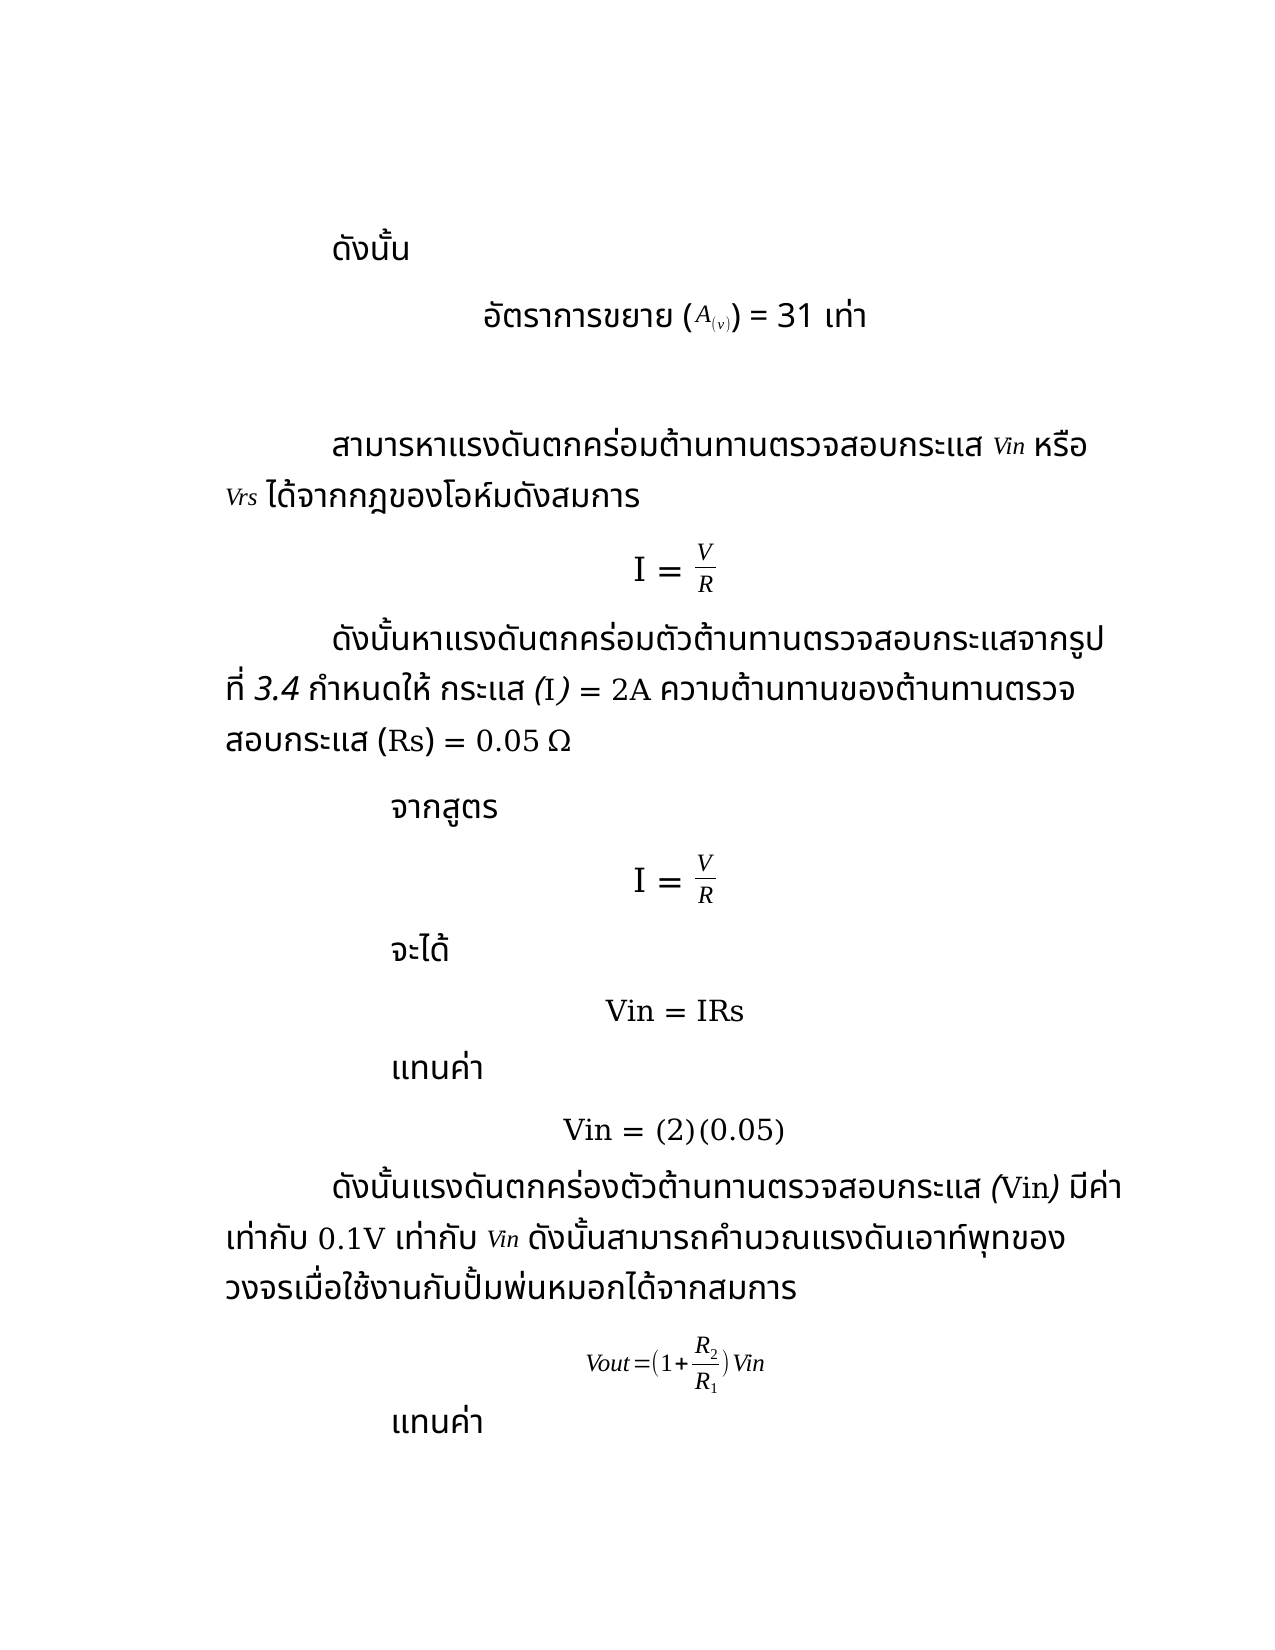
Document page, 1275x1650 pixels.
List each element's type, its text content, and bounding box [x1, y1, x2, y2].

text ดังนั้นหาแรงดันตกคร่อมตัวต้านทานตรวจสอบกระแสจากรูปที่ 3.4 กำหนดให้ กระแส (I) = 2A ความต้านทานของต้านทานตรวจสอบกระแส (Rs) = 0.05 Ω [225, 614, 1125, 766]
text I = [225, 539, 1125, 598]
text Vin = (2)(0.05) [225, 1111, 1125, 1146]
text อัตราการขยาย () = 31 เท่า [225, 292, 1125, 343]
text Vin = IRs [225, 993, 1125, 1028]
text ดังนั้น [225, 225, 1125, 275]
text จะได้ [225, 926, 1125, 976]
text สามารหาแรงดันตกคร่อมต้านทานตรวจสอบกระแส หรือ ได้จากกฎของโอห์มดังสมการ [225, 421, 1125, 522]
text จากสูตร [225, 783, 1125, 833]
text แทนค่า [225, 1398, 1125, 1448]
text ดังนั้นแรงดันตกคร่องตัวต้านทานตรวจสอบกระแส (Vin) มีค่าเท่ากับ 0.1V เท่ากับ ดังนั้นสามารถคำนวณแรงดันเอาท์พุทของวงจรเมื่อใช้งานกับปั้มพ่นหมอกได้จากสมการ [225, 1163, 1125, 1314]
text I = [225, 850, 1125, 909]
text แทนค่า [225, 1044, 1125, 1095]
